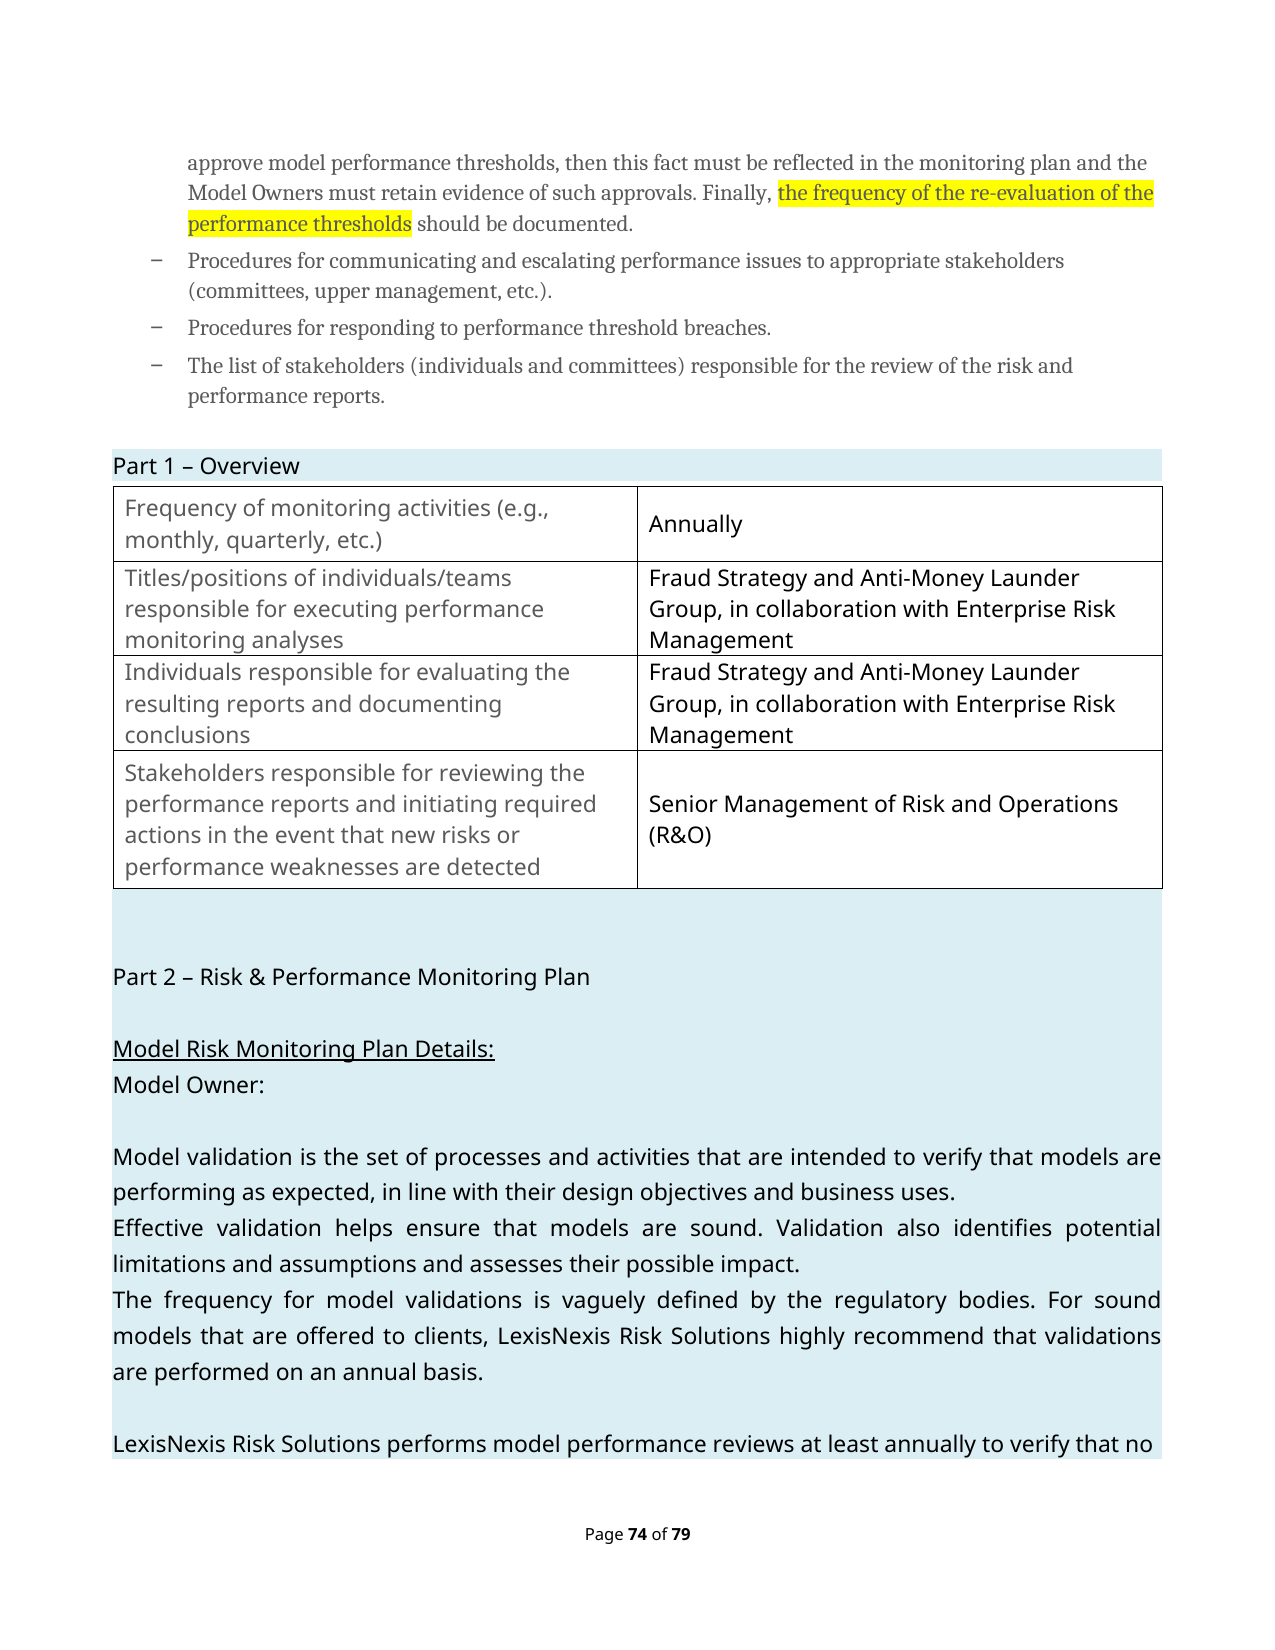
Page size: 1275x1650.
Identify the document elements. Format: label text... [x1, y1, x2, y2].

table_cell Stakeholders responsible for reviewing the performance reports and initiating required actions in the event that new risks or performance weaknesses are detected [114, 751, 637, 888]
text Effective validation helps ensure that models are sound. Validation also identifies potential limitations and assumptions and assesses their possible impact. [112, 1212, 1162, 1279]
table_cell Senior Management of Risk and Operations (R&O) [638, 751, 1162, 888]
table_cell Individuals responsible for evaluating the resulting reports and documenting conclusions [114, 656, 637, 750]
list Procedures for communicating and escalating performance issues to appropriate stakeholders (committees, upper management, etc.). [150, 247, 1162, 304]
text Model validation is the set of processes and activities that are intended to verify that models are performing as expected, in line with their design objectives and business uses. [112, 1140, 1162, 1208]
table_cell Fraud Strategy and Anti-Money Launder Group, in collaboration with Enterprise Risk Management [638, 562, 1162, 655]
table_header Frequency of monitoring activities (e.g., monthly, quarterly, etc.) [114, 487, 637, 561]
text Model Owner: [112, 1068, 1162, 1100]
list Procedures for responding to performance threshold breaches. [150, 314, 1162, 342]
text Model Risk Monitoring Plan Details: [112, 1033, 1162, 1064]
table_header Annually [638, 487, 1162, 561]
text LexisNexis Risk Solutions performs model performance reviews at least annually to verify that no [112, 1428, 1162, 1459]
list The list of stakeholders (individuals and committees) responsible for the review of the risk and performance reports. [150, 352, 1162, 409]
table_cell Titles/positions of individuals/teams responsible for executing performance monitoring analyses [114, 562, 637, 655]
table_cell Fraud Strategy and Anti-Money Launder Group, in collaboration with Enterprise Risk Management [638, 656, 1162, 750]
text Part 1 – Overview [112, 449, 1162, 481]
text The frequency for model validations is vaguely defined by the regulatory bodies. For sound models that are offered to clients, LexisNexis Risk Solutions highly recommend that validations are performed on an annual basis. [112, 1284, 1162, 1387]
text Part 2 – Risk & Performance Monitoring Plan [112, 961, 1162, 992]
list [150, 150, 1162, 237]
